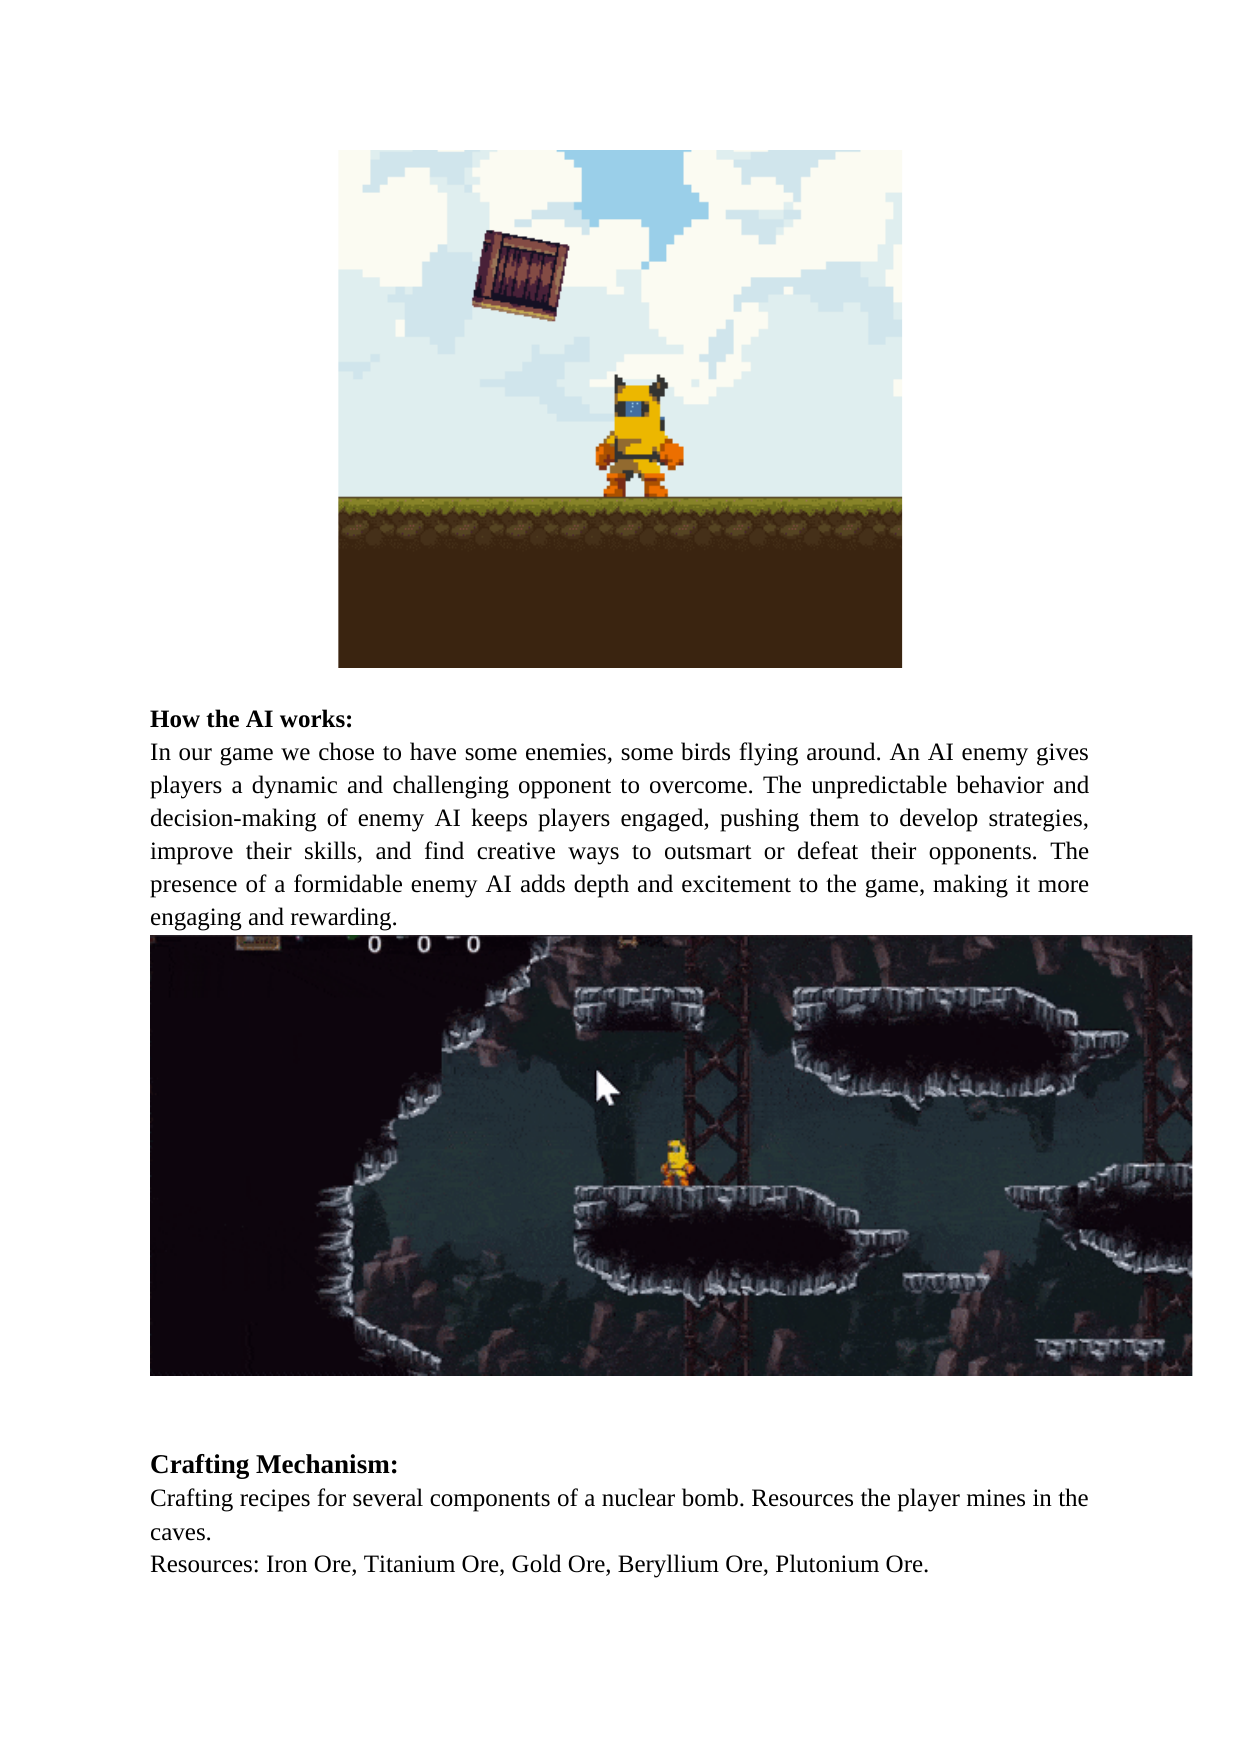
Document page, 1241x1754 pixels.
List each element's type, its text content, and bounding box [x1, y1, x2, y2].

picture [150, 935, 1193, 1376]
text Crafting Mechanism: [150, 1448, 1090, 1479]
text Crafting recipes for several components of a nuclear bomb. Resources the player mines in the caves. [150, 1483, 1090, 1545]
text Resources: Iron Ore, Titanium Ore, Gold Ore, Beryllium Ore, Plutonium Ore. [150, 1549, 1090, 1578]
text In our game we chose to have some enemies, some birds flying around. An AI enemy gives players a dynamic and challenging opponent to overcome. The unpredictable behavior and decision-making of enemy AI keeps players engaged, pushing them to develop strategies, improve their skills, and find creative ways to outsmart or defeat their opponents. The presence of a formidable enemy AI adds depth and excitement to the game, making it more engaging and rewarding. [150, 737, 1090, 931]
picture [338, 150, 903, 668]
text How the AI works: [150, 704, 1090, 733]
